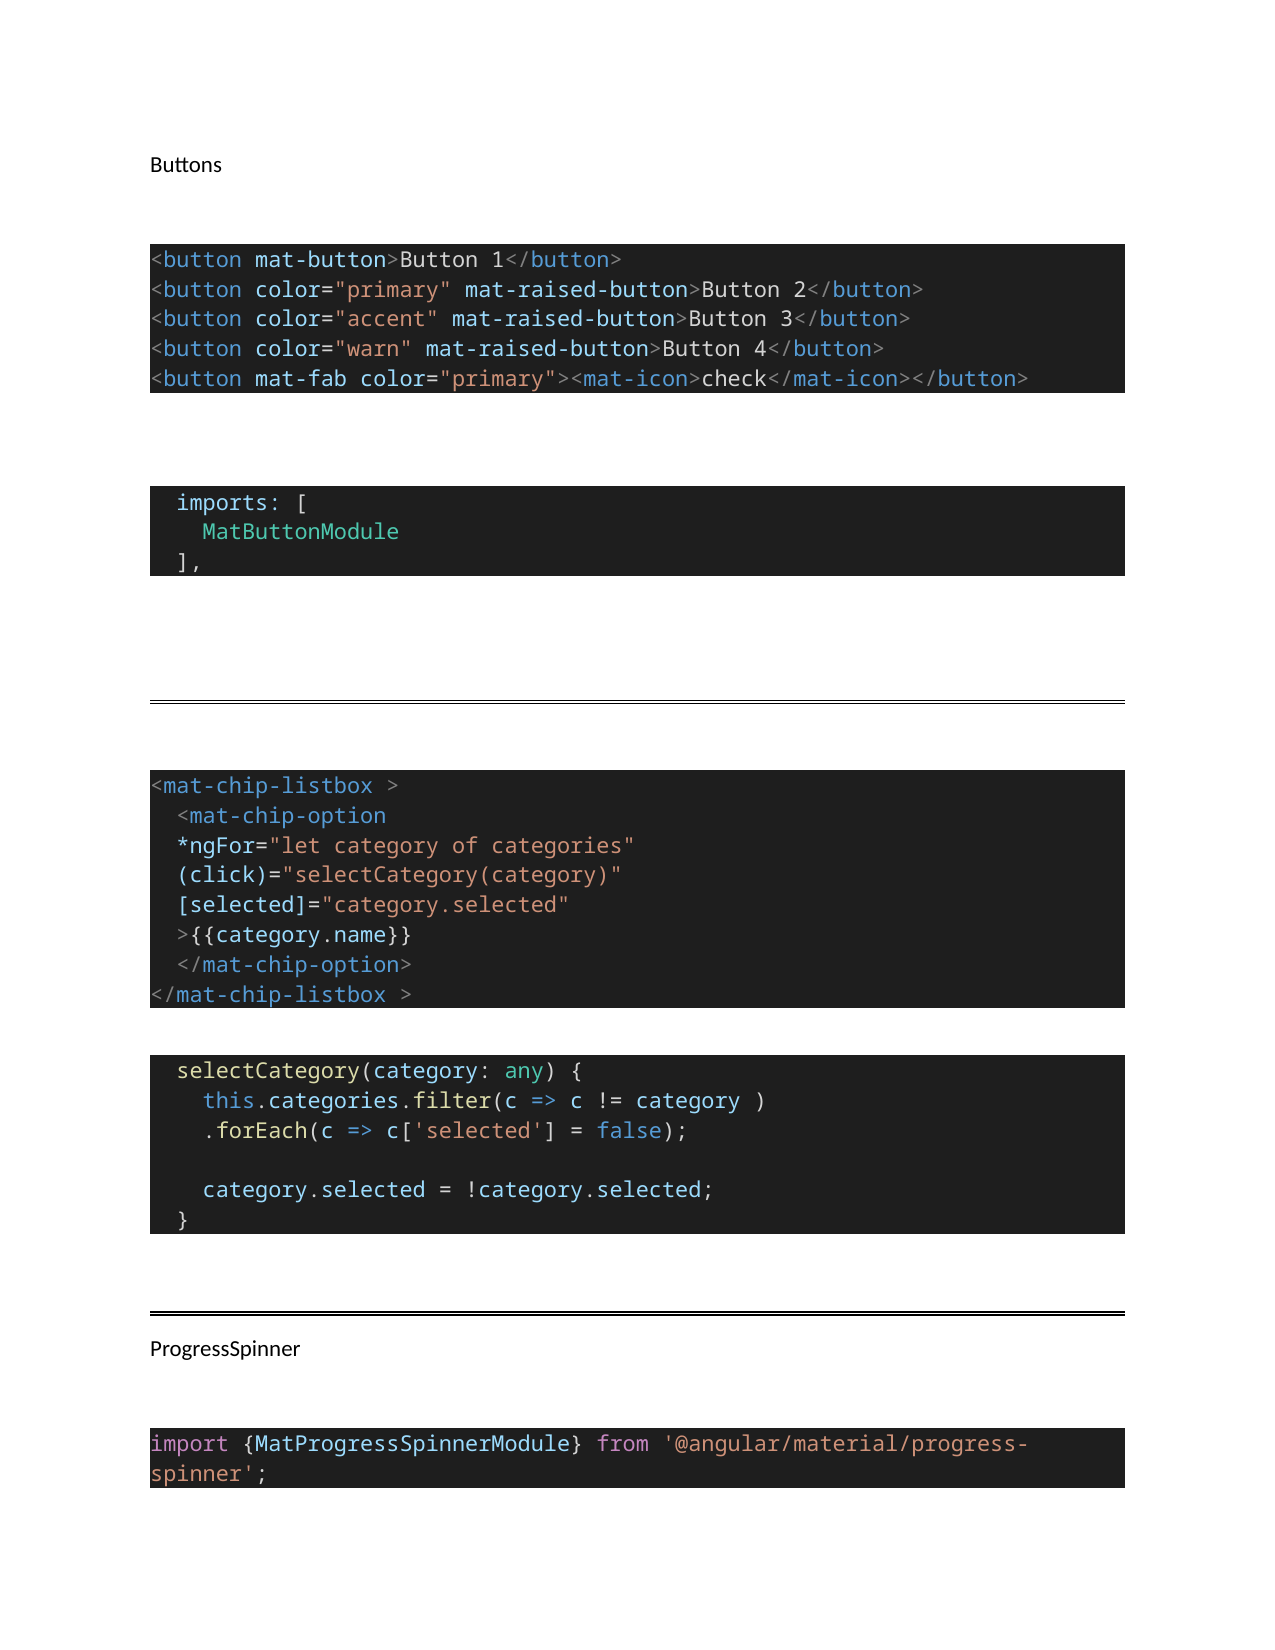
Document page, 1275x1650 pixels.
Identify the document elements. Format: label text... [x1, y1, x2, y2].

text <button mat-button>Button 1</button> [150, 244, 1125, 273]
text .forEach(c => c['selected'] = false); [150, 1115, 1125, 1145]
text import {MatProgressSpinnerModule} from '@angular/material/progress-spinner'; [150, 1428, 1125, 1488]
text } [150, 1204, 1125, 1234]
text MatButtonModule [150, 516, 1125, 546]
text *ngFor="let category of categories" [150, 830, 1125, 859]
text imports: [ [150, 486, 1125, 516]
text <button color="accent" mat-raised-button>Button 3</button> [150, 303, 1125, 333]
text <mat-chip-option [150, 800, 1125, 830]
text ], [150, 546, 1125, 576]
text selectCategory(category: any) { [150, 1055, 1125, 1085]
text Buttons [150, 150, 1125, 178]
text </mat-chip-option> [150, 949, 1125, 979]
text >{{category.name}} [150, 919, 1125, 949]
text category.selected = !category.selected; [150, 1174, 1125, 1204]
text <button mat-fab color="primary"><mat-icon>check</mat-icon></button> [150, 363, 1125, 393]
text </mat-chip-listbox > [150, 979, 1125, 1008]
text <button color="primary" mat-raised-button>Button 2</button> [150, 273, 1125, 303]
text [selected]="category.selected" [150, 889, 1125, 919]
text <button color="warn" mat-raised-button>Button 4</button> [150, 333, 1125, 363]
text <mat-chip-listbox > [150, 770, 1125, 800]
text ProgressSpinner [150, 1334, 1125, 1363]
text (click)="selectCategory(category)" [150, 859, 1125, 889]
text this.categories.filter(c => c != category ) [150, 1085, 1125, 1115]
